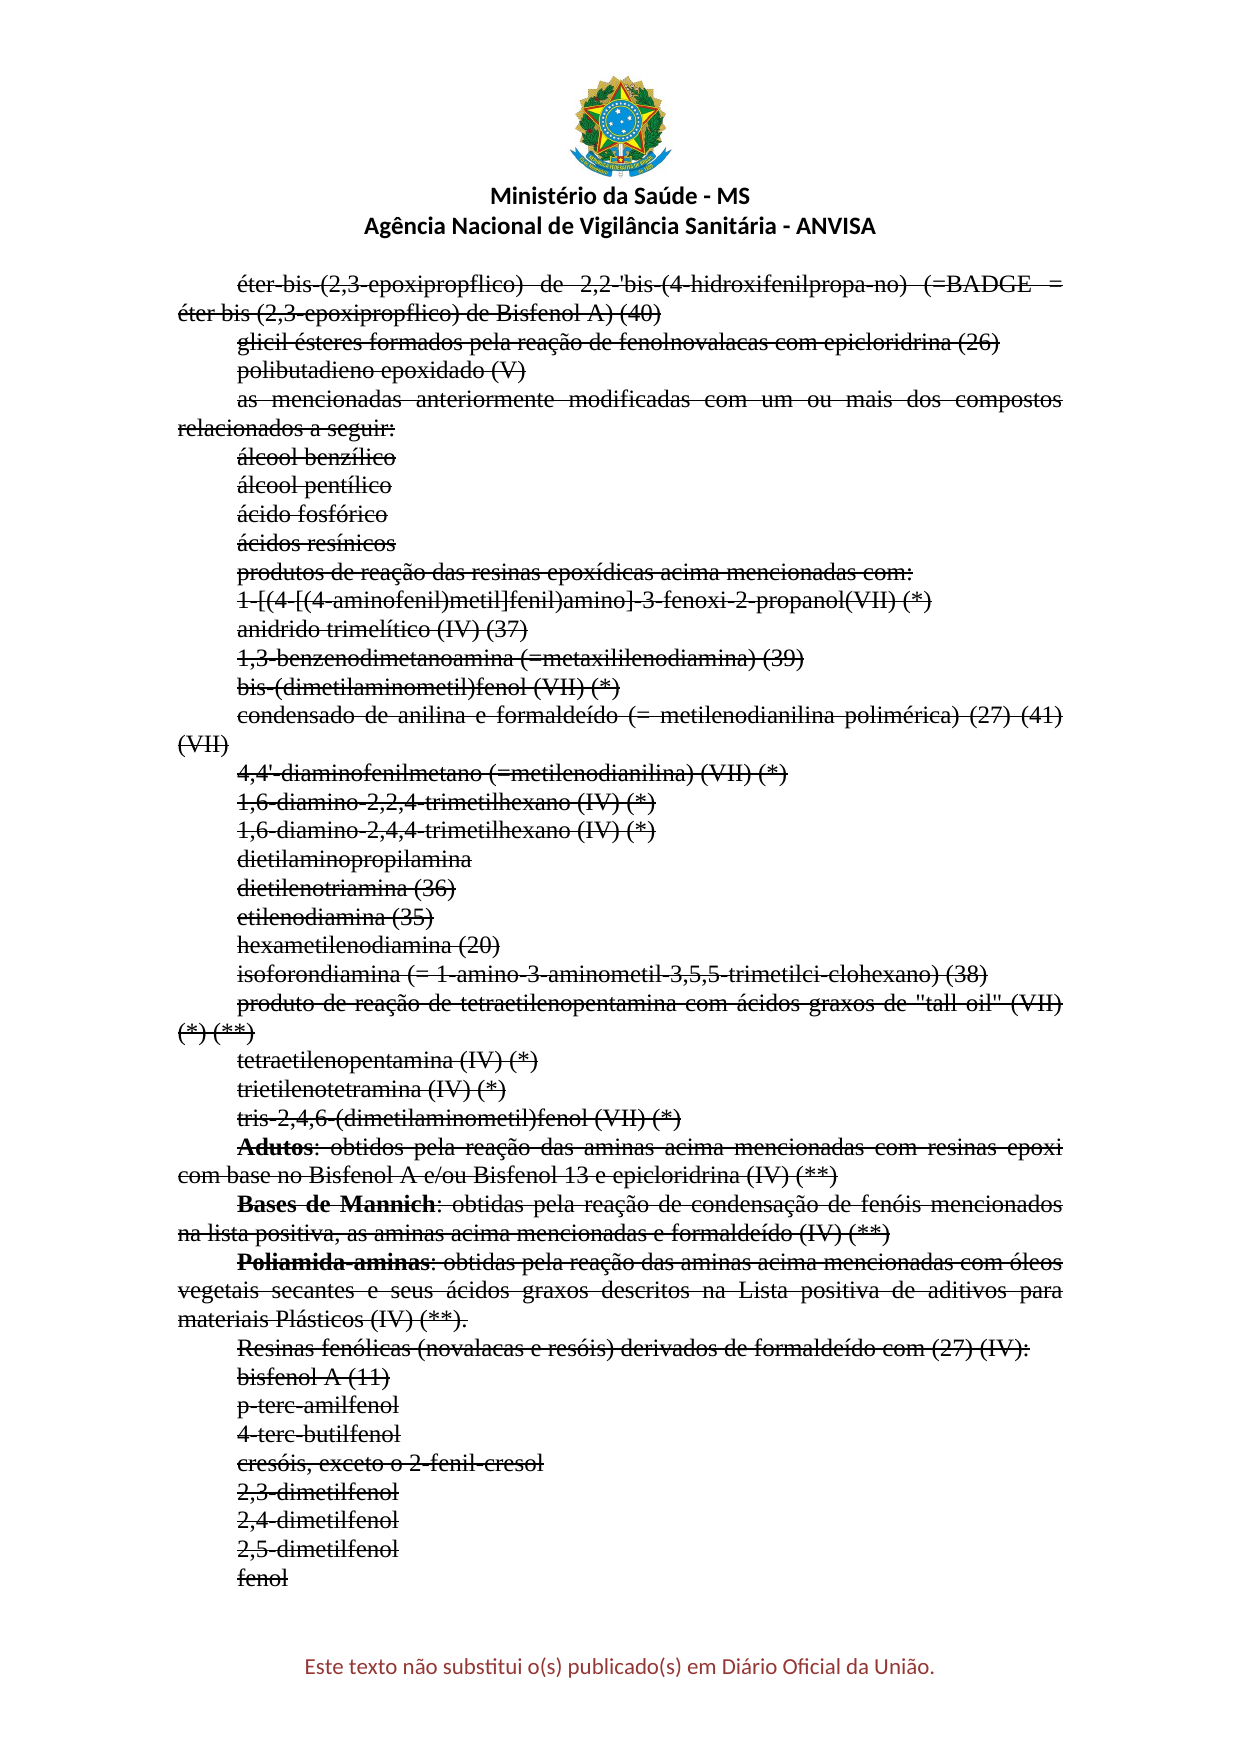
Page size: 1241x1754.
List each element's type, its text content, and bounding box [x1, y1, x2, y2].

text fenol [177, 1563, 1063, 1592]
text trietilenotetramina (IV) (*) [177, 1074, 1063, 1103]
text álcool pentílico [177, 470, 1063, 499]
text 1,3-benzenodimetanoamina (=metaxililenodiamina) (39) [177, 643, 1063, 672]
text tetraetilenopentamina (IV) (*) [177, 1045, 1063, 1074]
text Poliamida-aminas: obtidas pela reação das aminas acima mencionadas com óleos vegetais secantes e seus ácidos graxos descritos na Lista positiva de aditivos para materiais Plásticos (IV) (**). [177, 1247, 1063, 1291]
text álcool benzílico [177, 442, 1063, 470]
text p-terc-amilfenol [177, 1390, 1063, 1419]
text anidrido trimelítico (IV) (37) [177, 614, 1063, 643]
text Adutos: obtidos pela reação das aminas acima mencionadas com resinas epoxi com base no Bisfenol A e/ou Bisfenol 13 e epicloridrina (IV) (**) [177, 1132, 1063, 1189]
text éter-bis-(2,3-epoxipropflico) de 2,2-'bis-(4-hidroxifenilpropa-no) (=BADGE = éter bis (2,3-epoxipropflico) de Bisfenol A) (40) [177, 269, 1063, 327]
text ácidos resínicos [177, 528, 1063, 557]
text produtos de reação das resinas epoxídicas acima mencionadas com: [177, 557, 1063, 585]
text Resinas fenólicas (novalacas e resóis) derivados de formaldeído com (27) (IV): [177, 1333, 1063, 1362]
text 1,6-diamino-2,4,4-trimetilhexano (IV) (*) [177, 815, 1063, 844]
text Poliamida-aminas: obtidas pela reação das aminas acima mencionadas com óleos vegetais secantes e seus ácidos graxos descritos na Lista positiva de aditivos para materiais Plásticos (IV) (**). [177, 1292, 1063, 1333]
text bisfenol A (11) [177, 1362, 1063, 1390]
text etilenodiamina (35) [177, 902, 1063, 930]
text isoforondiamina (= 1-amino-3-aminometil-3,5,5-trimetilci-clohexano) (38) [177, 959, 1063, 988]
text Bases de Mannich: obtidas pela reação de condensação de fenóis mencionados na lista positiva, as aminas acima mencionadas e formaldeído (IV) (**) [177, 1189, 1063, 1247]
text hexametilenodiamina (20) [177, 930, 1063, 959]
text bis-(dimetilaminometil)fenol (VII) (*) [177, 672, 1063, 700]
text polibutadieno epoxidado (V) [177, 355, 1063, 384]
picture [566, 73, 674, 180]
text 4-terc-butilfenol [177, 1419, 1063, 1448]
text 4,4'-diaminofenilmetano (=metilenodianilina) (VII) (*) [177, 758, 1063, 787]
text 2,3-dimetilfenol [177, 1477, 1063, 1505]
text tris-2,4,6-(dimetilaminometil)fenol (VII) (*) [177, 1103, 1063, 1132]
text condensado de anilina e formaldeído (= metilenodianilina polimérica) (27) (41) (VII) [177, 700, 1063, 758]
text ácido fosfórico [177, 499, 1063, 528]
text produto de reação de tetraetilenopentamina com ácidos graxos de "tall oil" (VII) (*) (**) [177, 988, 1063, 1045]
text cresóis, exceto o 2-fenil-cresol [177, 1448, 1063, 1477]
text 2,4-dimetilfenol [177, 1505, 1063, 1534]
text glicil ésteres formados pela reação de fenolnovalacas com epicloridrina (26) [177, 327, 1063, 355]
text 1-[(4-[(4-aminofenil)metil]fenil)amino]-3-fenoxi-2-propanol(VII) (*) [177, 585, 1063, 614]
text dietilenotriamina (36) [177, 873, 1063, 902]
text 2,5-dimetilfenol [177, 1534, 1063, 1563]
text as mencionadas anteriormente modificadas com um ou mais dos compostos relacionados a seguir: [177, 384, 1063, 442]
text 1,6-diamino-2,2,4-trimetilhexano (IV) (*) [177, 787, 1063, 815]
text dietilaminopropilamina [177, 844, 1063, 873]
